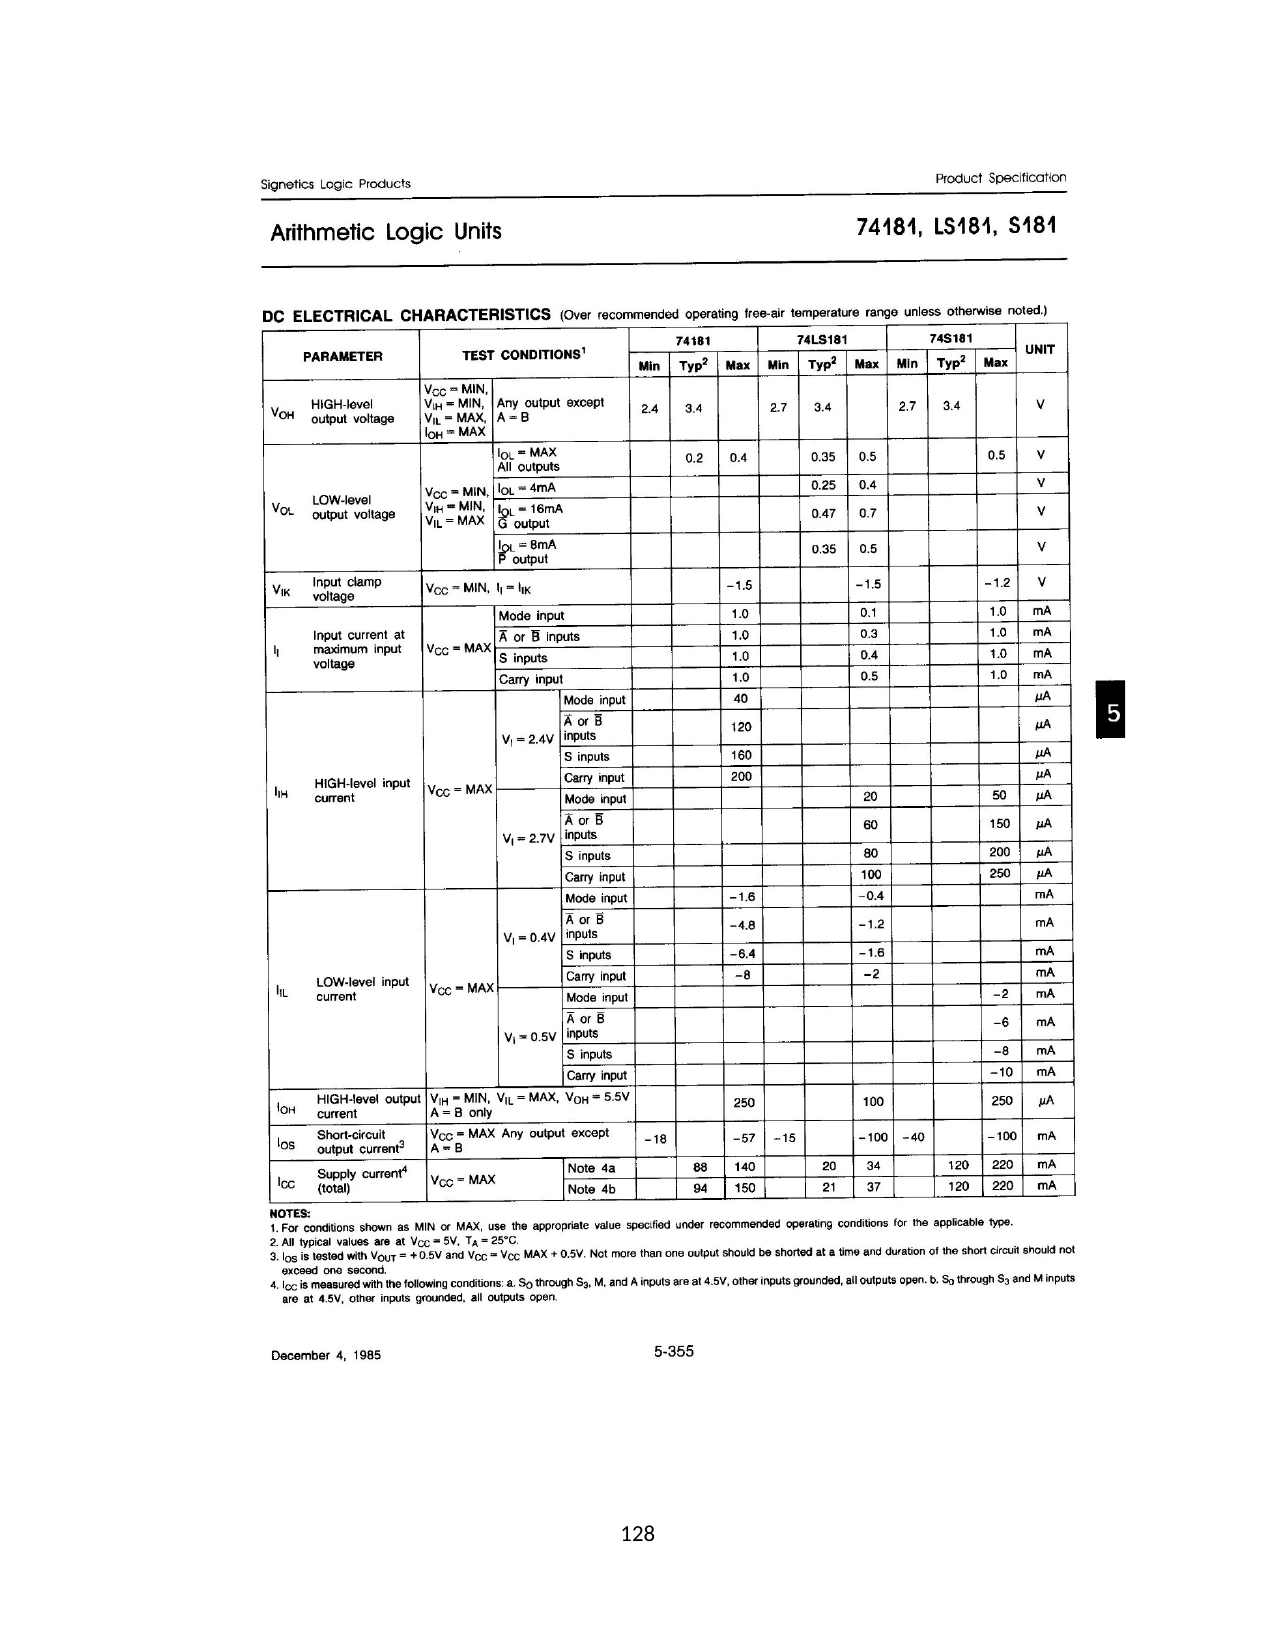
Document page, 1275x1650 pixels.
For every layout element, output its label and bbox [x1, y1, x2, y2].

picture [150, 150, 1125, 1381]
